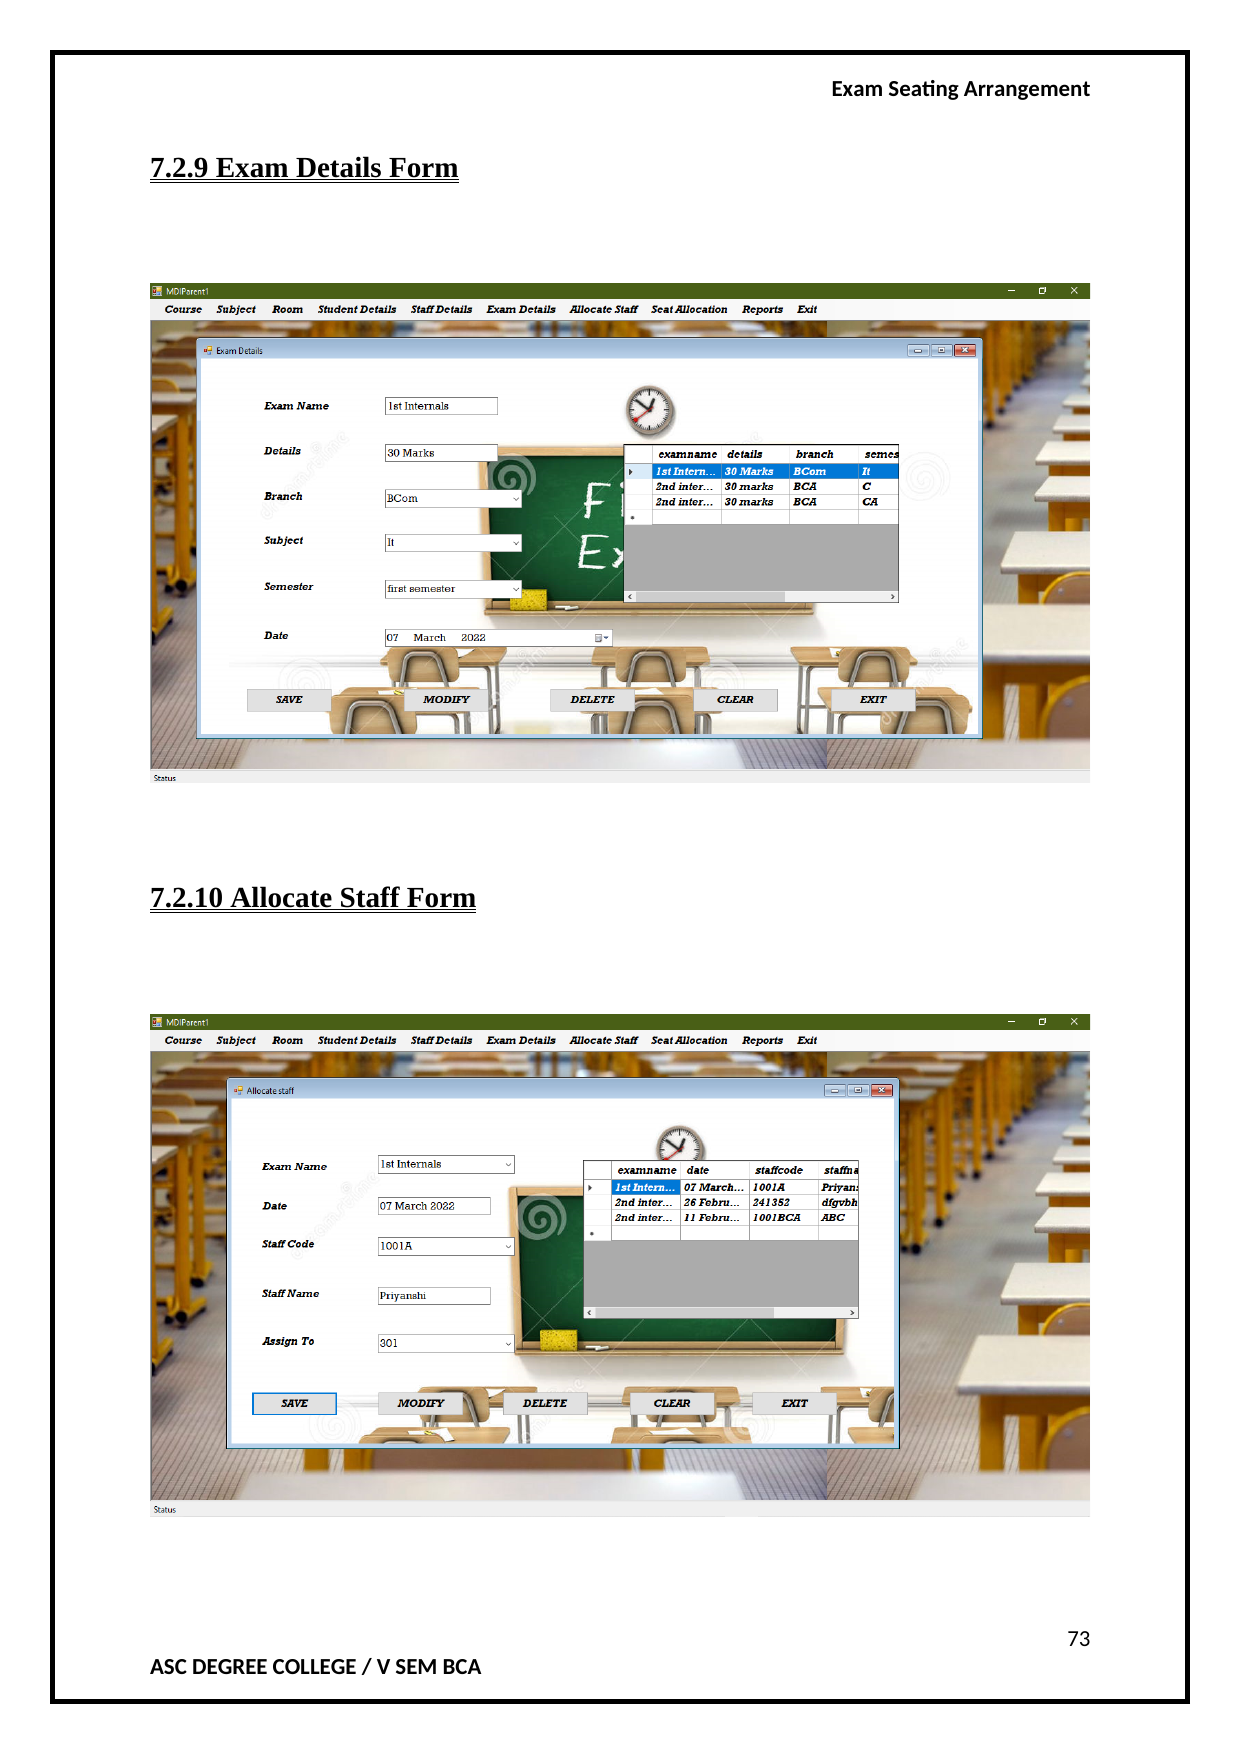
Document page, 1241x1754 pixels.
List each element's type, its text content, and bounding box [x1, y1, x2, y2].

picture [150, 283, 1091, 783]
text 7.2.10 Allocate Staff Form [150, 881, 1090, 914]
picture [150, 1014, 1091, 1517]
text 7.2.9 Exam Details Form [150, 150, 1090, 183]
